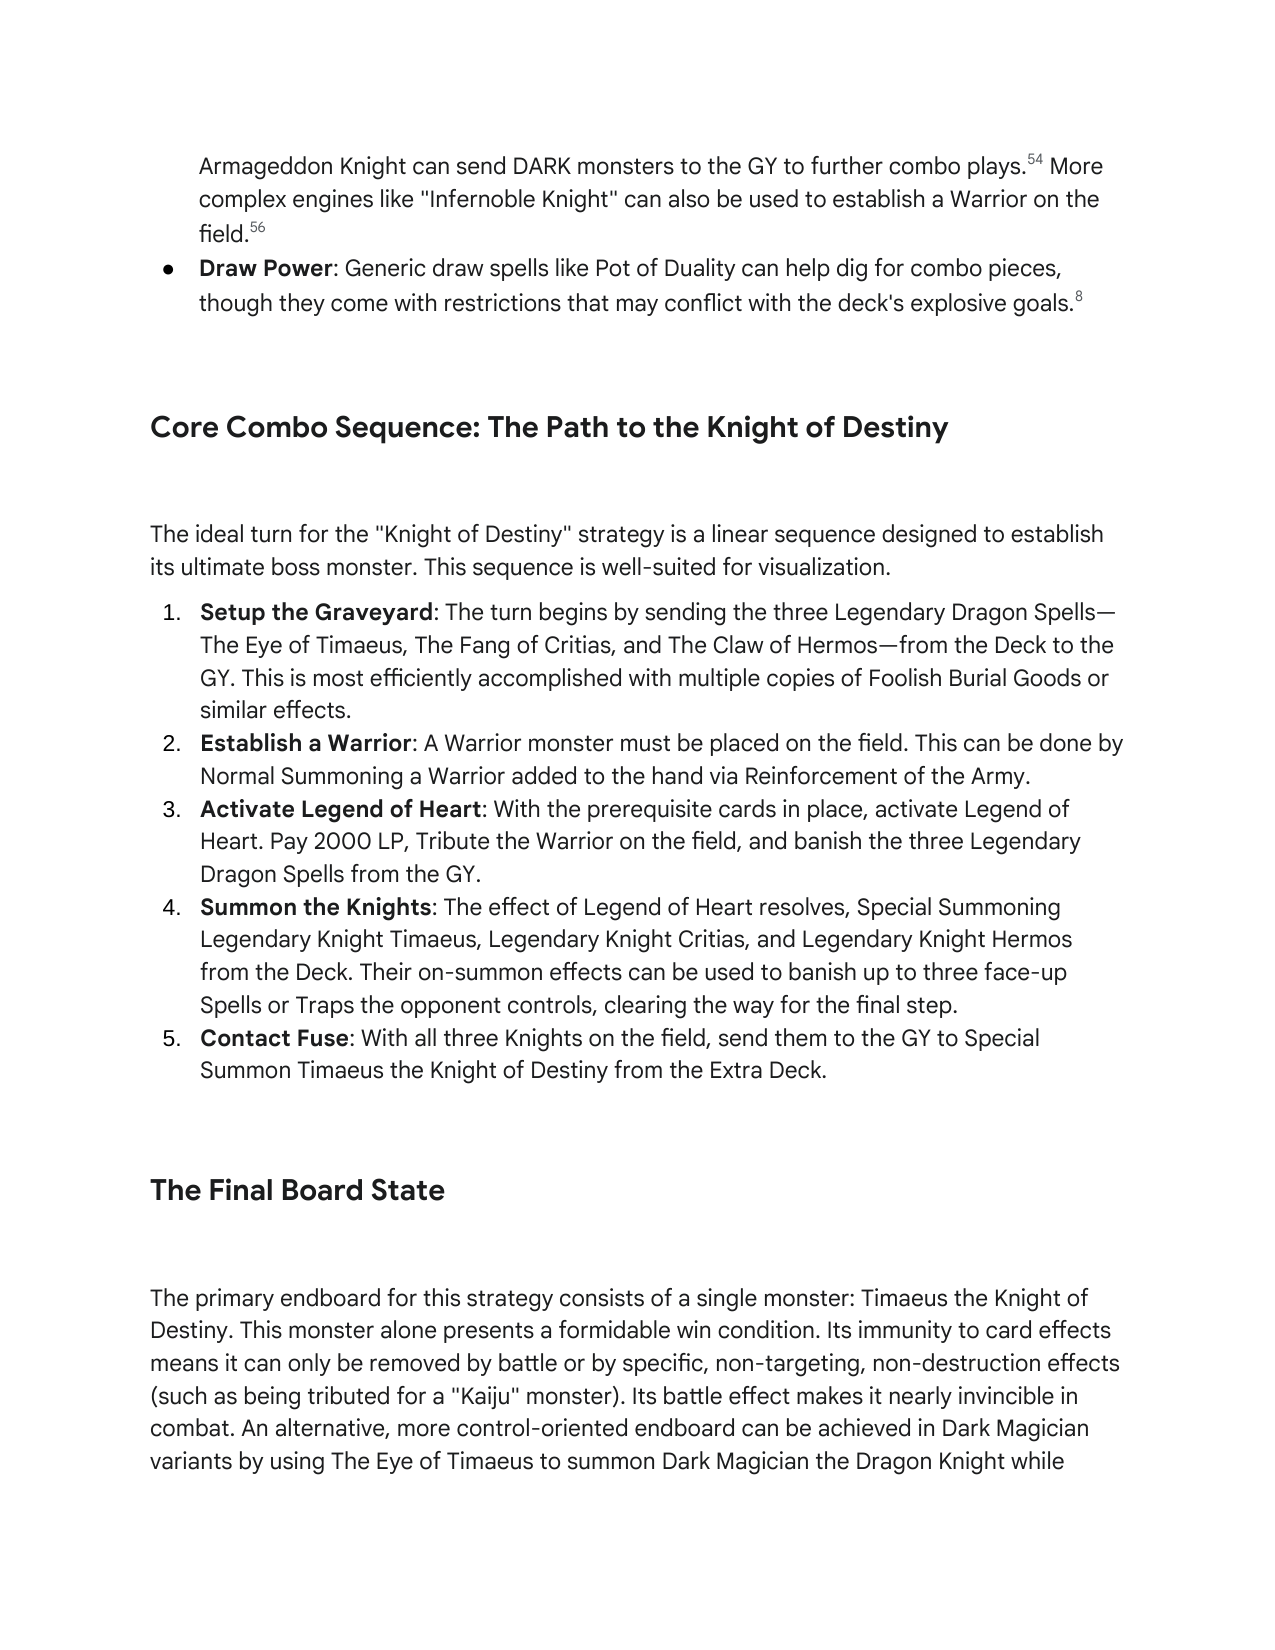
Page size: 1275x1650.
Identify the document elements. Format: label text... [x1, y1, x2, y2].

subtitle The Final Board State [150, 1172, 1125, 1208]
list Contact Fuse: With all three Knights on the field, send them to the GY to Special Summon Timaeus the Knight of Destiny from the Extra Deck. [162, 1024, 1125, 1085]
list Summon the Knights: The effect of Legend of Heart resolves, Special Summoning Legendary Knight Timaeus, Legendary Knight Critias, and Legendary Knight Hermos from the Deck. Their on-summon effects can be used to banish up to three face-up Spells or Traps the opponent controls, clearing the way for the final step. [162, 893, 1125, 1020]
subtitle Core Combo Sequence: The Path to the Knight of Destiny [150, 409, 1125, 445]
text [150, 1284, 1125, 1476]
list Setup the Graveyard: The turn begins by sending the three Legendary Dragon Spells—The Eye of Timaeus, The Fang of Critias, and The Claw of Hermos—from the Deck to the GY. This is most efficiently accomplished with multiple copies of Foolish Burial Goods or similar effects. [162, 598, 1125, 725]
list Establish a Warrior: A Warrior monster must be placed on the field. This can be done by Normal Summoning a Warrior added to the hand via Reinforcement of the Army. [162, 729, 1125, 791]
list Activate Legend of Heart: With the prerequisite cards in place, activate Legend of Heart. Pay 2000 LP, Tribute the Warrior on the field, and banish the three Legendary Dragon Spells from the GY. [162, 795, 1125, 889]
text The ideal turn for the "Knight of Destiny" strategy is a linear sequence designed to establish its ultimate boss monster. This sequence is well-suited for visualization. [150, 521, 1125, 582]
list Draw Power: Generic draw spells like Pot of Duality can help dig for combo pieces, though they come with restrictions that may conflict with the deck's explosive goals.8 [161, 254, 1125, 319]
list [161, 150, 1125, 250]
